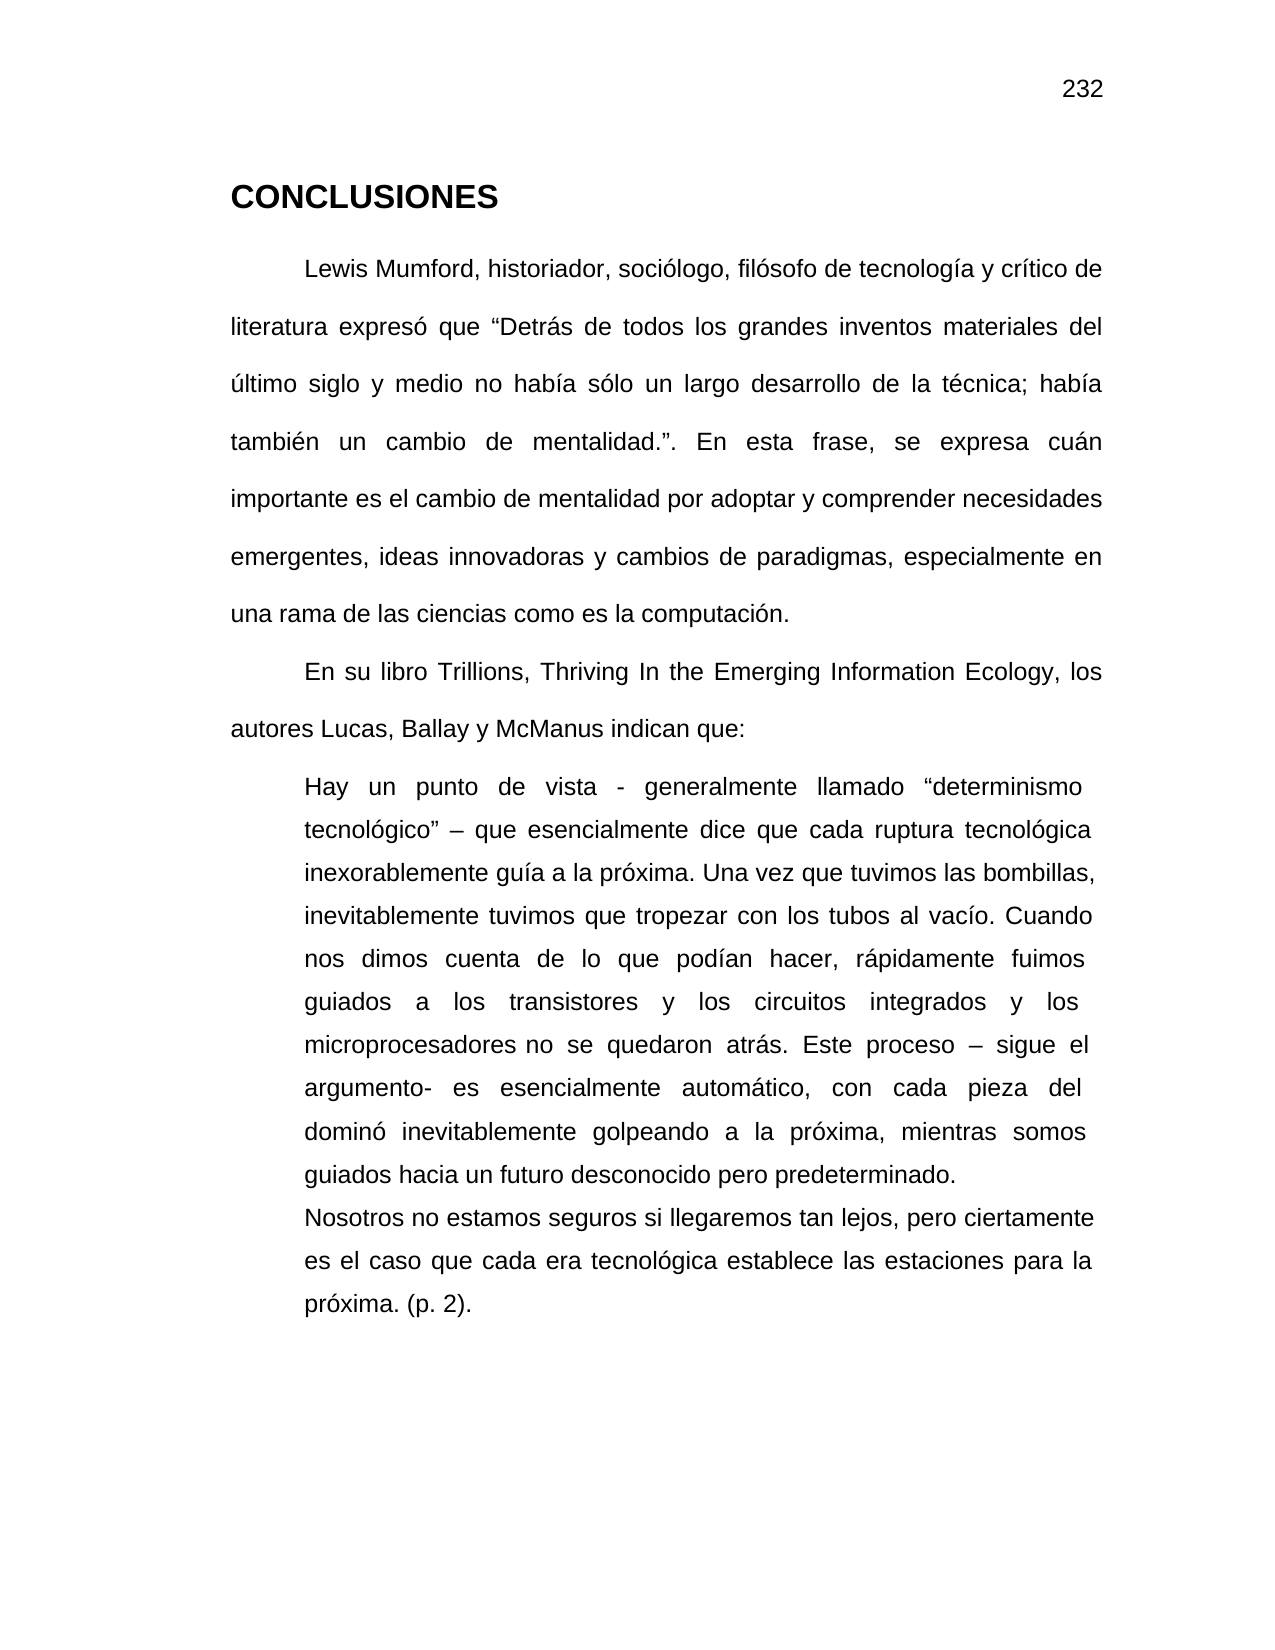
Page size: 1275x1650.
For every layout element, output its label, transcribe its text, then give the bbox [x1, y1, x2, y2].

text Lewis Mumford, historiador, sociólogo, filósofo de tecnología y crítico de literatura expresó que “Detrás de todos los grandes inventos materiales del último siglo y medio no había sólo un largo desarrollo de la técnica; había también un cambio de mentalidad.”. En esta frase, se expresa cuán importante es el cambio de mentalidad por adoptar y comprender necesidades emergentes, ideas innovadoras y cambios de paradigmas, especialmente en una rama de las ciencias como es la computación. [230, 254, 1104, 628]
text Nosotros no estamos seguros si llegaremos tan lejos, pero ciertamente es el caso que cada era tecnológica establece las estaciones para la próxima. (p. 2). [230, 1203, 1104, 1318]
text Hay un punto de vista - generalmente llamado “determinismo tecnológico” – que esencialmente dice que cada ruptura tecnológica inexorablemente guía a la próxima. Una vez que tuvimos las bombillas, inevitablemente tuvimos que tropezar con los tubos al vacío. Cuando nos dimos cuenta de lo que podían hacer, rápidamente fuimos guiados a los transistores y los circuitos integrados y los microprocesadores no se quedaron atrás. Este proceso – sigue el argumento- es esencialmente automático, con cada pieza del dominó inevitablemente golpeando a la próxima, mientras somos guiados hacia un futuro desconocido pero predeterminado. [230, 772, 1104, 1188]
text En su libro Trillions, Thriving In the Emerging Information Ecology, los autores Lucas, Ballay y McManus indican que: [230, 657, 1104, 743]
subtitle CONCLUSIONES [230, 177, 1104, 216]
